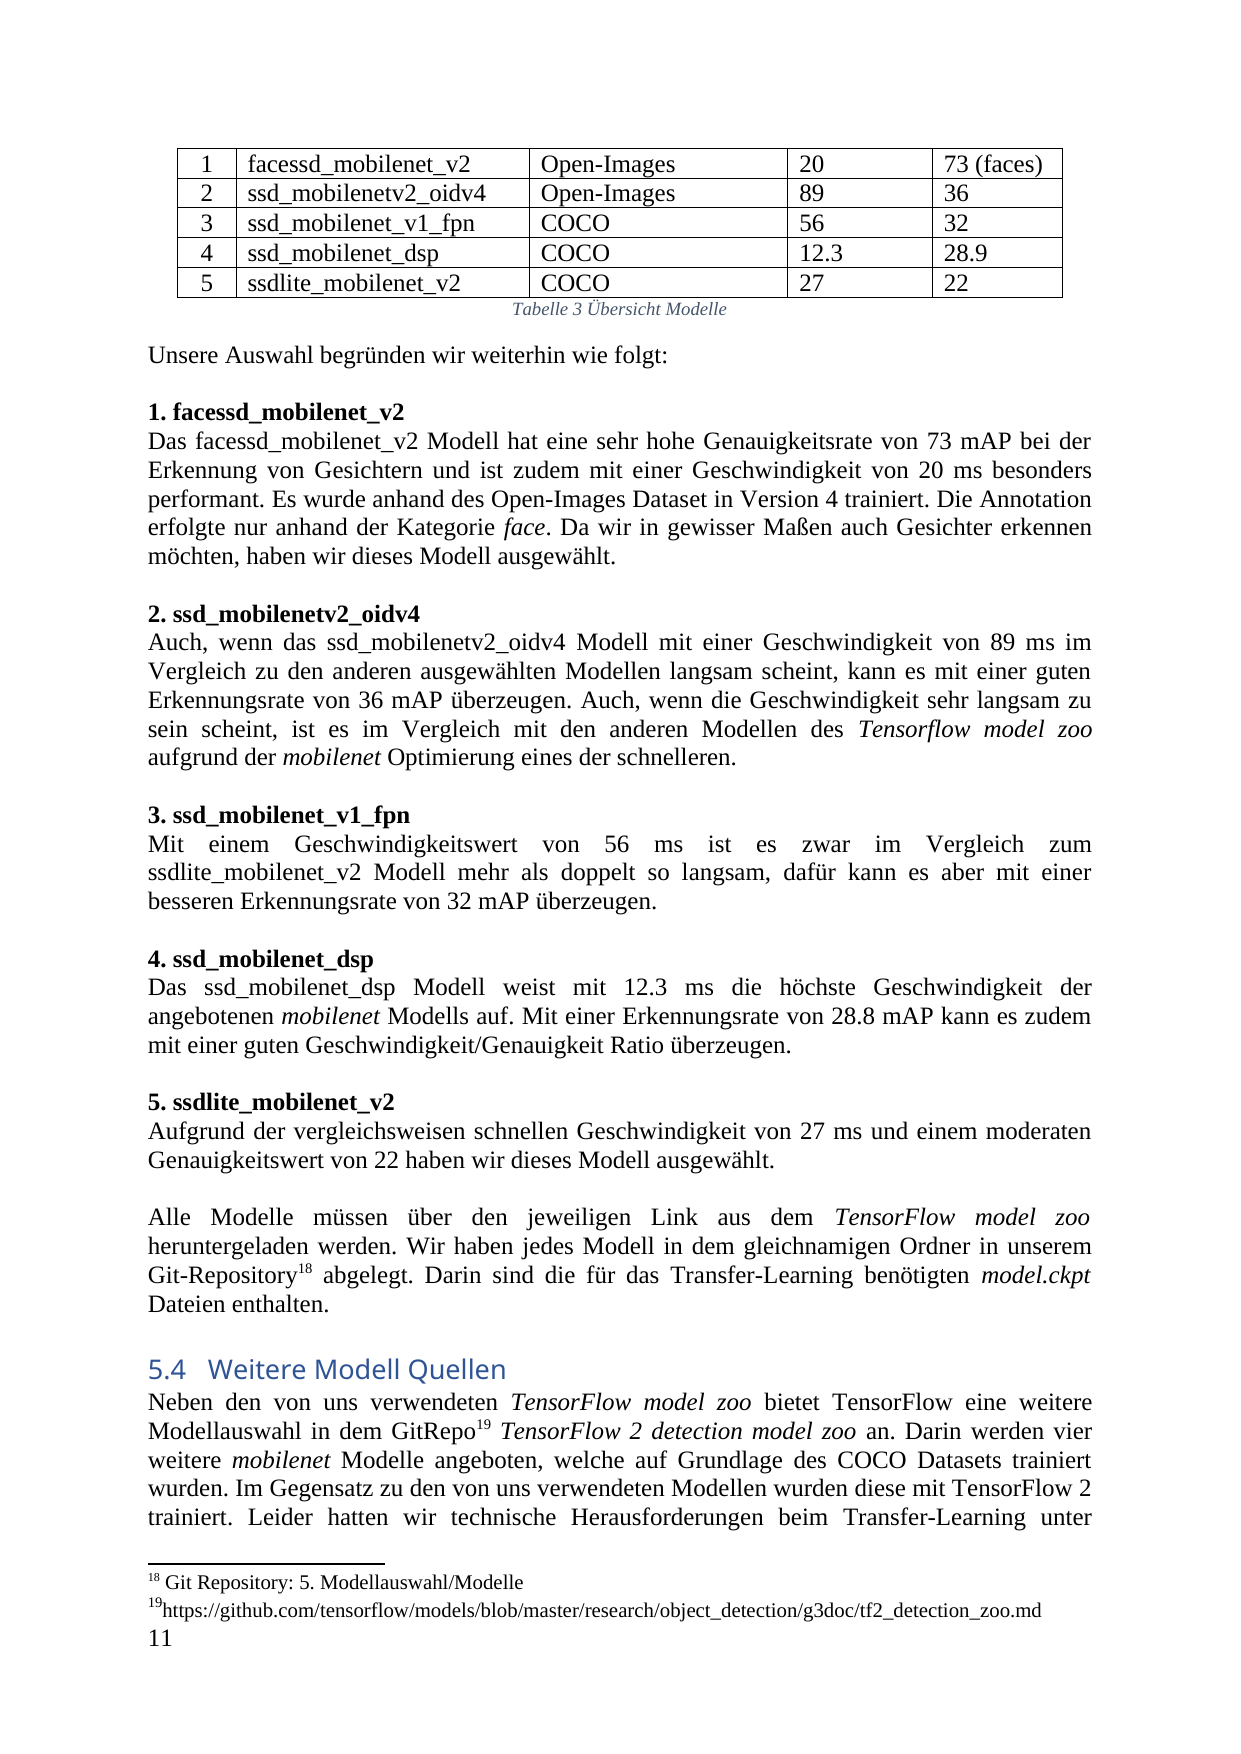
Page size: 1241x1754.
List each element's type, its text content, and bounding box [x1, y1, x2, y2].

text Das ssd_mobilenet_dsp Modell weist mit 12.3 ms die höchste Geschwindigkeit der angebotenen mobilenet Modells auf. Mit einer Erkennungsrate von 28.8 mAP kann es zudem mit einer guten Geschwindigkeit/Genauigkeit Ratio überzeugen. [148, 972, 1093, 1059]
text Unsere Auswahl begründen wir weiterhin wie folgt: [148, 340, 1093, 369]
table_cell COCO [530, 238, 787, 267]
table_cell 22 [933, 268, 1062, 297]
table_cell ssdlite_mobilenet_v2 [237, 268, 529, 297]
table_cell ssd_mobilenet_dsp [237, 238, 529, 267]
text 2. ssd_mobilenetv2_oidv4 [148, 599, 1093, 627]
text Das facessd_mobilenet_v2 Modell hat eine sehr hohe Genauigkeitsrate von 73 mAP bei der Erkennung von Gesichtern und ist zudem mit einer Geschwindigkeit von 20 ms besonders performant. Es wurde anhand des Open-Images Dataset in Version 4 trainiert. Die Annotation erfolgte nur anhand der Kategorie face. Da wir in gewisser Maßen auch Gesichter erkennen möchten, haben wir dieses Modell ausgewählt. [148, 426, 1093, 570]
table_cell 2 [178, 179, 236, 207]
table_cell 4 [178, 238, 236, 267]
table_cell 27 [788, 268, 932, 297]
table_cell facessd_mobilenet_v2 [237, 149, 529, 177]
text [148, 1387, 1093, 1531]
text Mit einem Geschwindigkeitswert von 56 ms ist es zwar im Vergleich zum ssdlite_mobilenet_v2 Modell mehr als doppelt so langsam, dafür kann es aber mit einer besseren Erkennungsrate von 32 mAP überzeugen. [148, 829, 1093, 915]
table_cell 73 (faces) [933, 149, 1062, 177]
table_cell Open-Images [530, 149, 787, 177]
table_cell 36 [933, 179, 1062, 207]
text Alle Modelle müssen über den jeweiligen Link aus dem TensorFlow model zoo heruntergeladen werden. Wir haben jedes Modell in dem gleichnamigen Ordner in unserem Git-Repository abgelegt. Darin sind die für das Transfer-Learning benötigten model.ckpt Dateien enthalten. [148, 1202, 1093, 1317]
table_cell COCO [530, 208, 787, 237]
table_cell 28.9 [933, 238, 1062, 267]
table_cell COCO [530, 268, 787, 297]
table_cell 1 [178, 149, 236, 177]
table_cell ssd_mobilenetv2_oidv4 [237, 179, 529, 207]
table_cell 89 [788, 179, 932, 207]
table_cell 20 [788, 149, 932, 177]
text Aufgrund der vergleichsweisen schnellen Geschwindigkeit von 27 ms und einem moderaten Genauigkeitswert von 22 haben wir dieses Modell ausgewählt. [148, 1116, 1093, 1174]
table_cell 12.3 [788, 238, 932, 267]
table_cell 3 [178, 208, 236, 237]
text 5. ssdlite_mobilenet_v2 [148, 1087, 1093, 1116]
text 3. ssd_mobilenet_v1_fpn [148, 800, 1093, 829]
table_cell ssd_mobilenet_v1_fpn [237, 208, 529, 237]
text 4. ssd_mobilenet_dsp [148, 944, 1093, 972]
subtitle Weitere Modell Quellen [148, 1350, 1093, 1387]
table_cell 32 [933, 208, 1062, 237]
table_cell 5 [178, 268, 236, 297]
table_cell Open-Images [530, 179, 787, 207]
text 1. facessd_mobilenet_v2 [148, 397, 1093, 426]
table_cell 56 [788, 208, 932, 237]
text Auch, wenn das ssd_mobilenetv2_oidv4 Modell mit einer Geschwindigkeit von 89 ms im Vergleich zu den anderen ausgewählten Modellen langsam scheint, kann es mit einer guten Erkennungsrate von 36 mAP überzeugen. Auch, wenn die Geschwindigkeit sehr langsam zu sein scheint, ist es im Vergleich mit den anderen Modellen des Tensorflow model zoo aufgrund der mobilenet Optimierung eines der schnelleren. [148, 627, 1093, 771]
